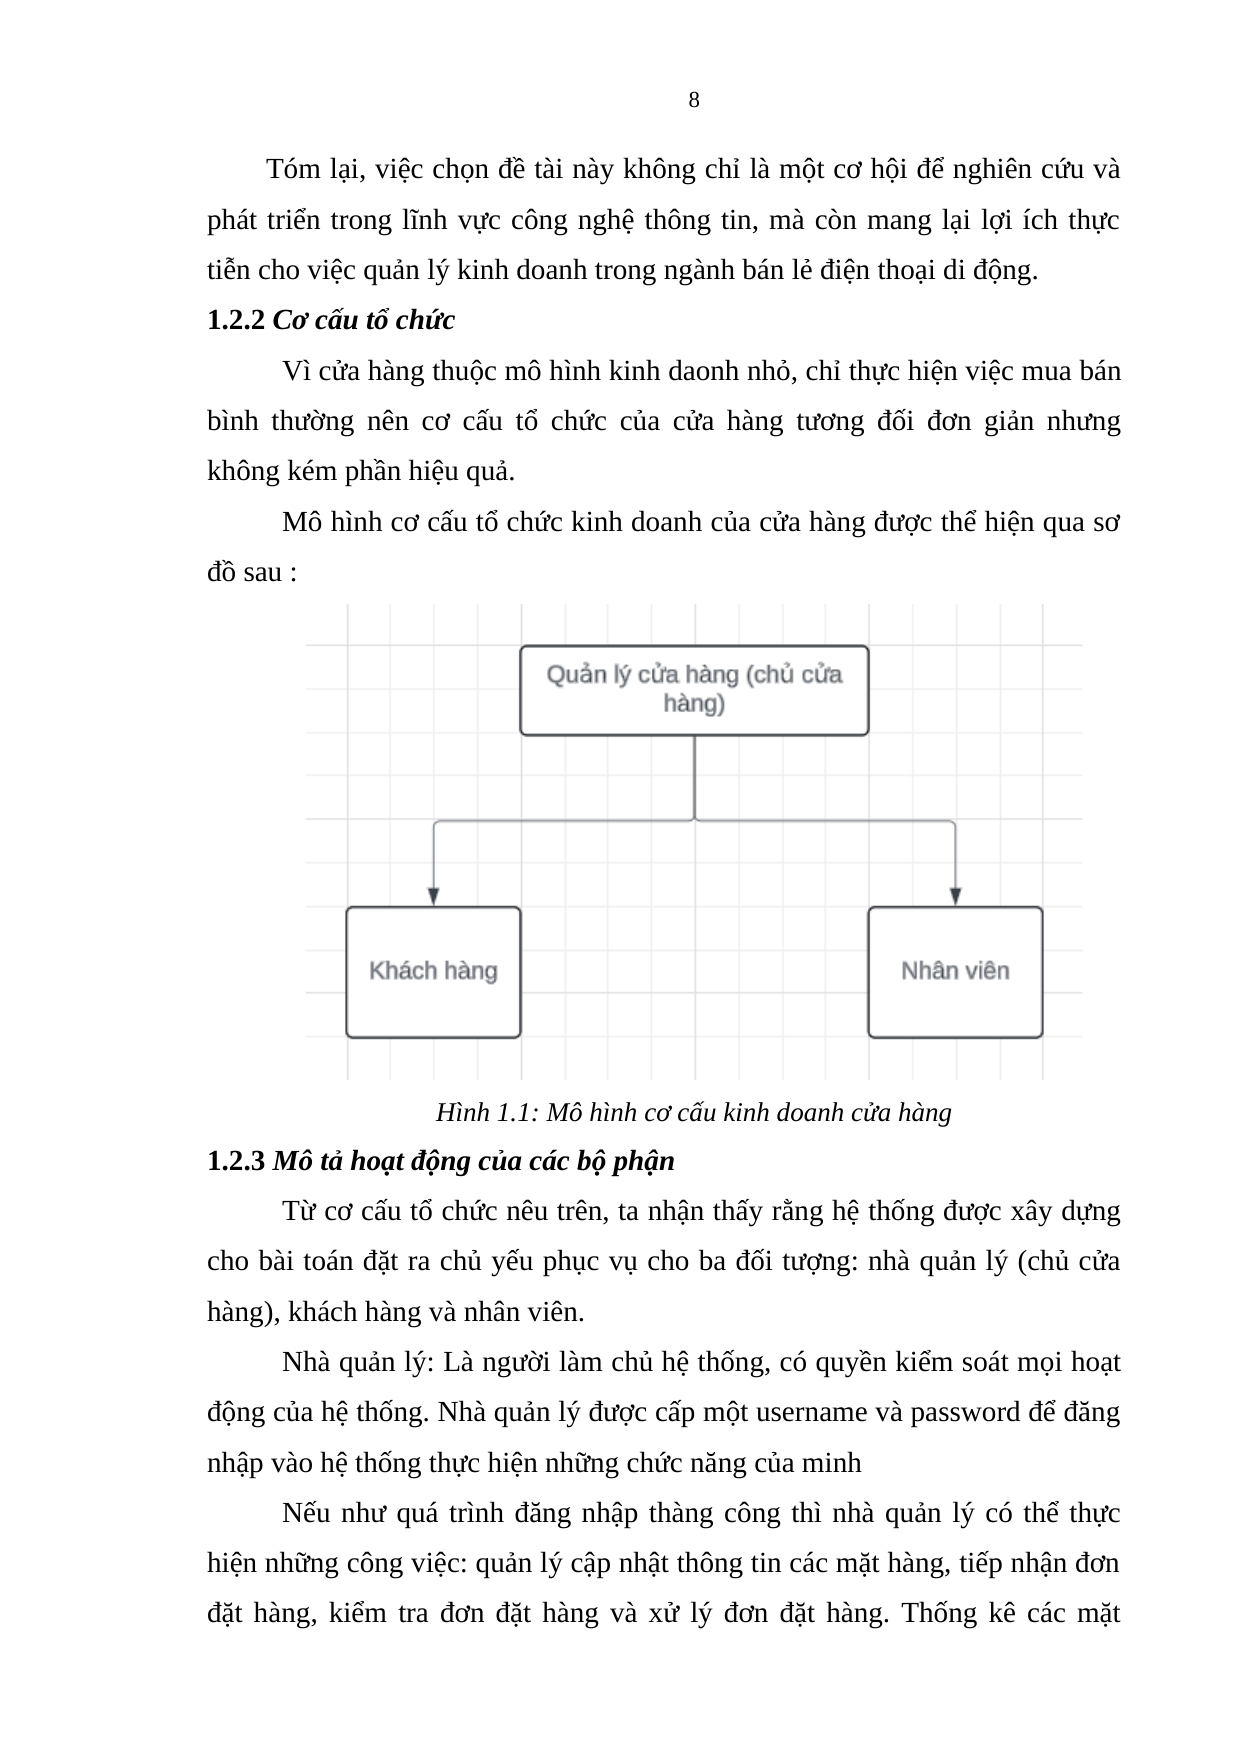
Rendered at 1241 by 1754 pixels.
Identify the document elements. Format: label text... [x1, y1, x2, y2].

text Hình 1.1: Mô hình cơ cấu kinh doanh cửa hàng [207, 1096, 1122, 1127]
text Mô hình cơ cấu tổ chức kinh doanh của cửa hàng được thể hiện qua sơ đồ sau : [207, 504, 1122, 588]
text Nhà quản lý: Là người làm chủ hệ thống, có quyền kiểm soát mọi hoạt động của hệ thống. Nhà quản lý được cấp một username và password để đăng nhập vào hệ thống thực hiện những chức năng của minh [207, 1344, 1122, 1478]
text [207, 1495, 1122, 1629]
subtitle Cơ cấu tổ chức [207, 302, 1122, 336]
text Tóm lại, việc chọn đề tài này không chỉ là một cơ hội để nghiên cứu và phát triển trong lĩnh vực công nghệ thông tin, mà còn mang lại lợi ích thực tiễn cho việc quản lý kinh doanh trong ngành bán lẻ điện thoại di động. [207, 152, 1122, 286]
picture [305, 604, 1083, 1080]
text Từ cơ cấu tổ chức nêu trên, ta nhận thấy rằng hệ thống được xây dựng cho bài toán đặt ra chủ yếu phục vụ cho ba đối tượng: nhà quản lý (chủ cửa hàng), khách hàng và nhân viên. [207, 1193, 1122, 1327]
subtitle Mô tả hoạt động của các bộ phận [207, 1143, 1122, 1176]
text Vì cửa hàng thuộc mô hình kinh daonh nhỏ, chỉ thực hiện việc mua bán bình thường nên cơ cấu tổ chức của cửa hàng tương đối đơn giản nhưng không kém phần hiệu quả. [207, 353, 1122, 487]
